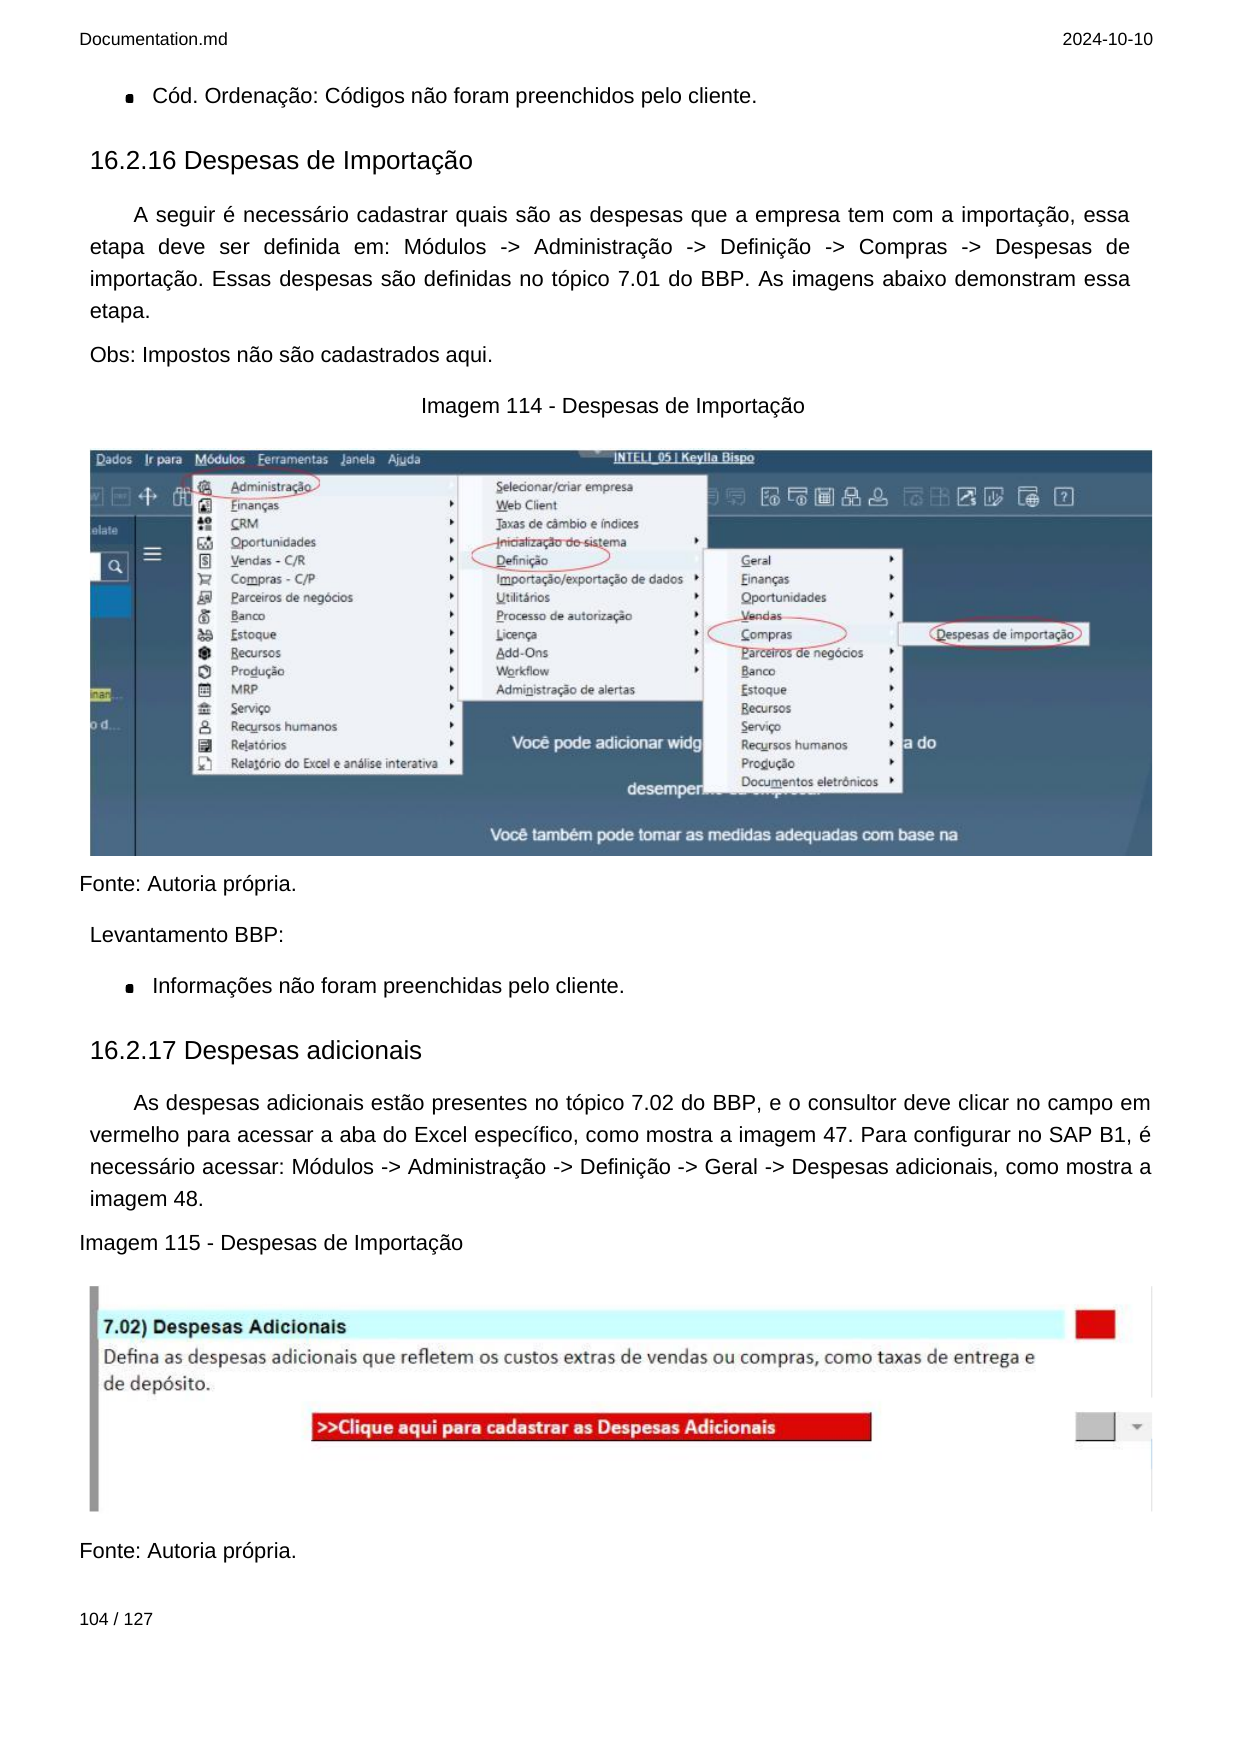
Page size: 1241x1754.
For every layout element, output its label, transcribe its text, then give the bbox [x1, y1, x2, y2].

text Imagem 114 - Despesas de Importação [421, 393, 1161, 418]
text Levantamento BBP: [89, 922, 1161, 947]
text 16.2.16 Despesas de Importação [89, 145, 1161, 175]
text Documentation.md 2024-10-10 [79, 28, 1161, 49]
text Fonte: Autoria própria. [79, 1538, 1163, 1563]
picture [89, 448, 1153, 856]
picture [89, 1285, 1153, 1514]
picture [125, 984, 134, 993]
text 16.2.17 Despesas adicionais [89, 1035, 1161, 1065]
text As despesas adicionais estão presentes no tópico 7.02 do BBP, e o consultor deve clicar no campo em vermelho para acessar a aba do Excel específico, como mostra a imagem 47. Para configurar no SAP B1, é necessário acessar: Módulos -> Administração -> Definição -> Geral -> Despesas adicionais, como mostra a imagem 48. [89, 1090, 1153, 1211]
text Obs: Impostos não são cadastrados aqui. [89, 342, 1161, 367]
text Fonte: Autoria própria. [79, 871, 1163, 896]
text Cód. Ordenação: Códigos não foram preenchidos pelo cliente. [152, 83, 1161, 108]
text Informações não foram preenchidas pelo cliente. [152, 973, 1161, 998]
text A seguir é necessário cadastrar quais são as despesas que a empresa tem com a importação, essa etapa deve ser definida em: Módulos -> Administração -> Definição -> Compras -> Despesas de importação. Essas despesas são definidas no tópico 7.01 do BBP. As imagens abaixo demonstram essa etapa. [89, 202, 1132, 323]
text 104 / 127 [79, 1609, 1161, 1629]
text Imagem 115 - Despesas de Importação [79, 1230, 1163, 1255]
picture [125, 94, 134, 103]
